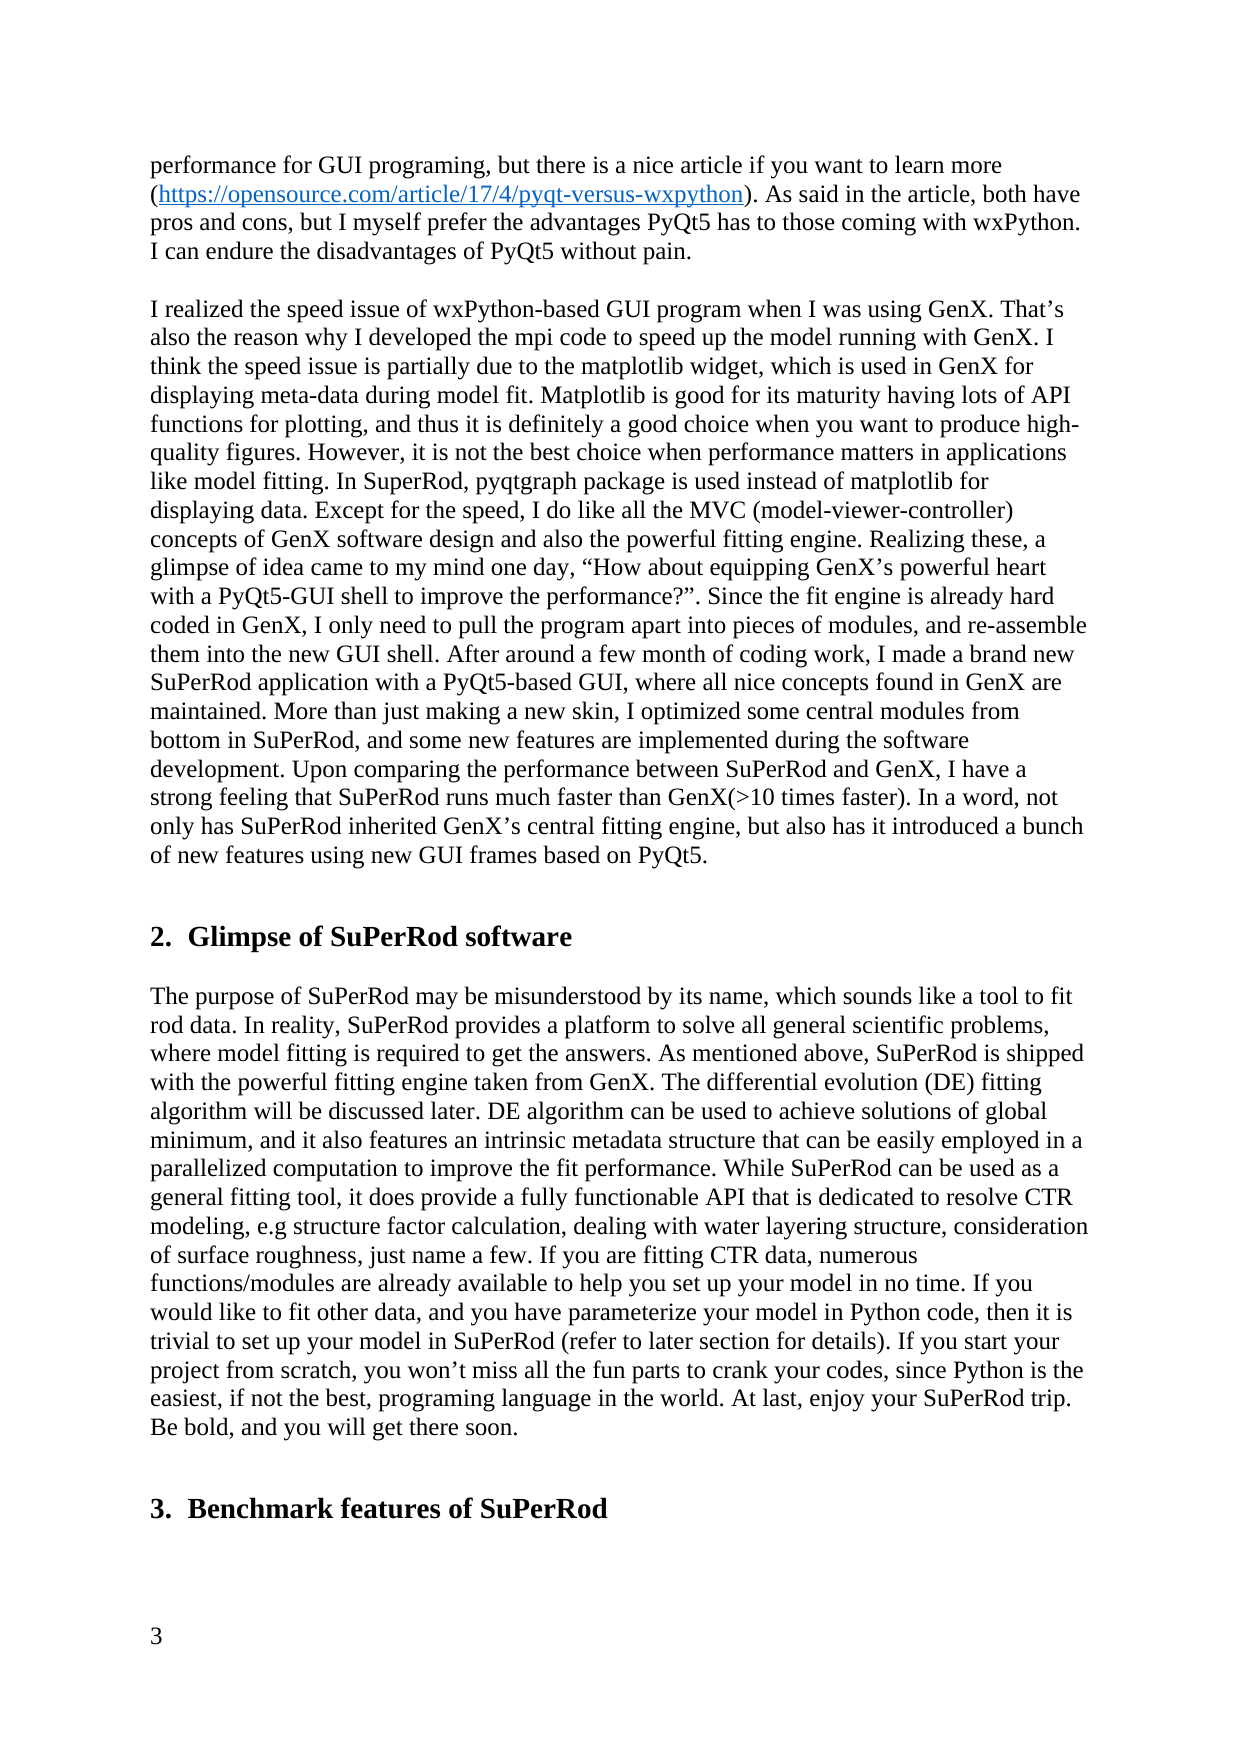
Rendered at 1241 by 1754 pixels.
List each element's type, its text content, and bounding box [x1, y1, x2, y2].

subtitle Benchmark features of SuPerRod [150, 1491, 1090, 1524]
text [150, 150, 1090, 265]
text I realized the speed issue of wxPython-based GUI program when I was using GenX. That’s also the reason why I developed the mpi code to speed up the model running with GenX. I think the speed issue is partially due to the matplotlib widget, which is used in GenX for displaying meta-data during model fit. Matplotlib is good for its maturity having lots of API functions for plotting, and thus it is definitely a good choice when you want to produce high-quality figures. However, it is not the best choice when performance matters in applications like model fitting. In SuperRod, pyqtgraph package is used instead of matplotlib for displaying data. Except for the speed, I do like all the MVC (model-viewer-controller) concepts of GenX software design and also the powerful fitting engine. Realizing these, a glimpse of idea came to my mind one day, “How about equipping GenX’s powerful heart with a PyQt5-GUI shell to improve the performance?”. Since the fit engine is already hard coded in GenX, I only need to pull the program apart into pieces of modules, and re-assemble them into the new GUI shell. After around a few month of coding work, I made a brand new SuPerRod application with a PyQt5-based GUI, where all nice concepts found in GenX are maintained. More than just making a new skin, I optimized some central modules from bottom in SuPerRod, and some new features are implemented during the software development. Upon comparing the performance between SuPerRod and GenX, I have a strong feeling that SuPerRod runs much faster than GenX(>10 times faster). In a word, not only has SuPerRod inherited GenX’s central fitting engine, but also has it introduced a bunch of new features using new GUI frames based on PyQt5. [150, 294, 1090, 869]
subtitle Glimpse of SuPerRod software [150, 919, 1090, 952]
text The purpose of SuPerRod may be misunderstood by its name, which sounds like a tool to fit rod data. In reality, SuPerRod provides a platform to solve all general scientific problems, where model fitting is required to get the answers. As mentioned above, SuPerRod is shipped with the powerful fitting engine taken from GenX. The differential evolution (DE) fitting algorithm will be discussed later. DE algorithm can be used to achieve solutions of global minimum, and it also features an intrinsic metadata structure that can be easily employed in a parallelized computation to improve the fit performance. While SuPerRod can be used as a general fitting tool, it does provide a fully functionable API that is dedicated to resolve CTR modeling, e.g structure factor calculation, dealing with water layering structure, consideration of surface roughness, just name a few. If you are fitting CTR data, numerous functions/modules are already available to help you set up your model in no time. If you would like to fit other data, and you have parameterize your model in Python code, then it is trivial to set up your model in SuPerRod (refer to later section for details). If you start your project from scratch, you won’t miss all the fun parts to crank your codes, since Python is the easiest, if not the best, programing language in the world. At last, enjoy your SuPerRod trip. Be bold, and you will get there soon. [150, 981, 1090, 1441]
